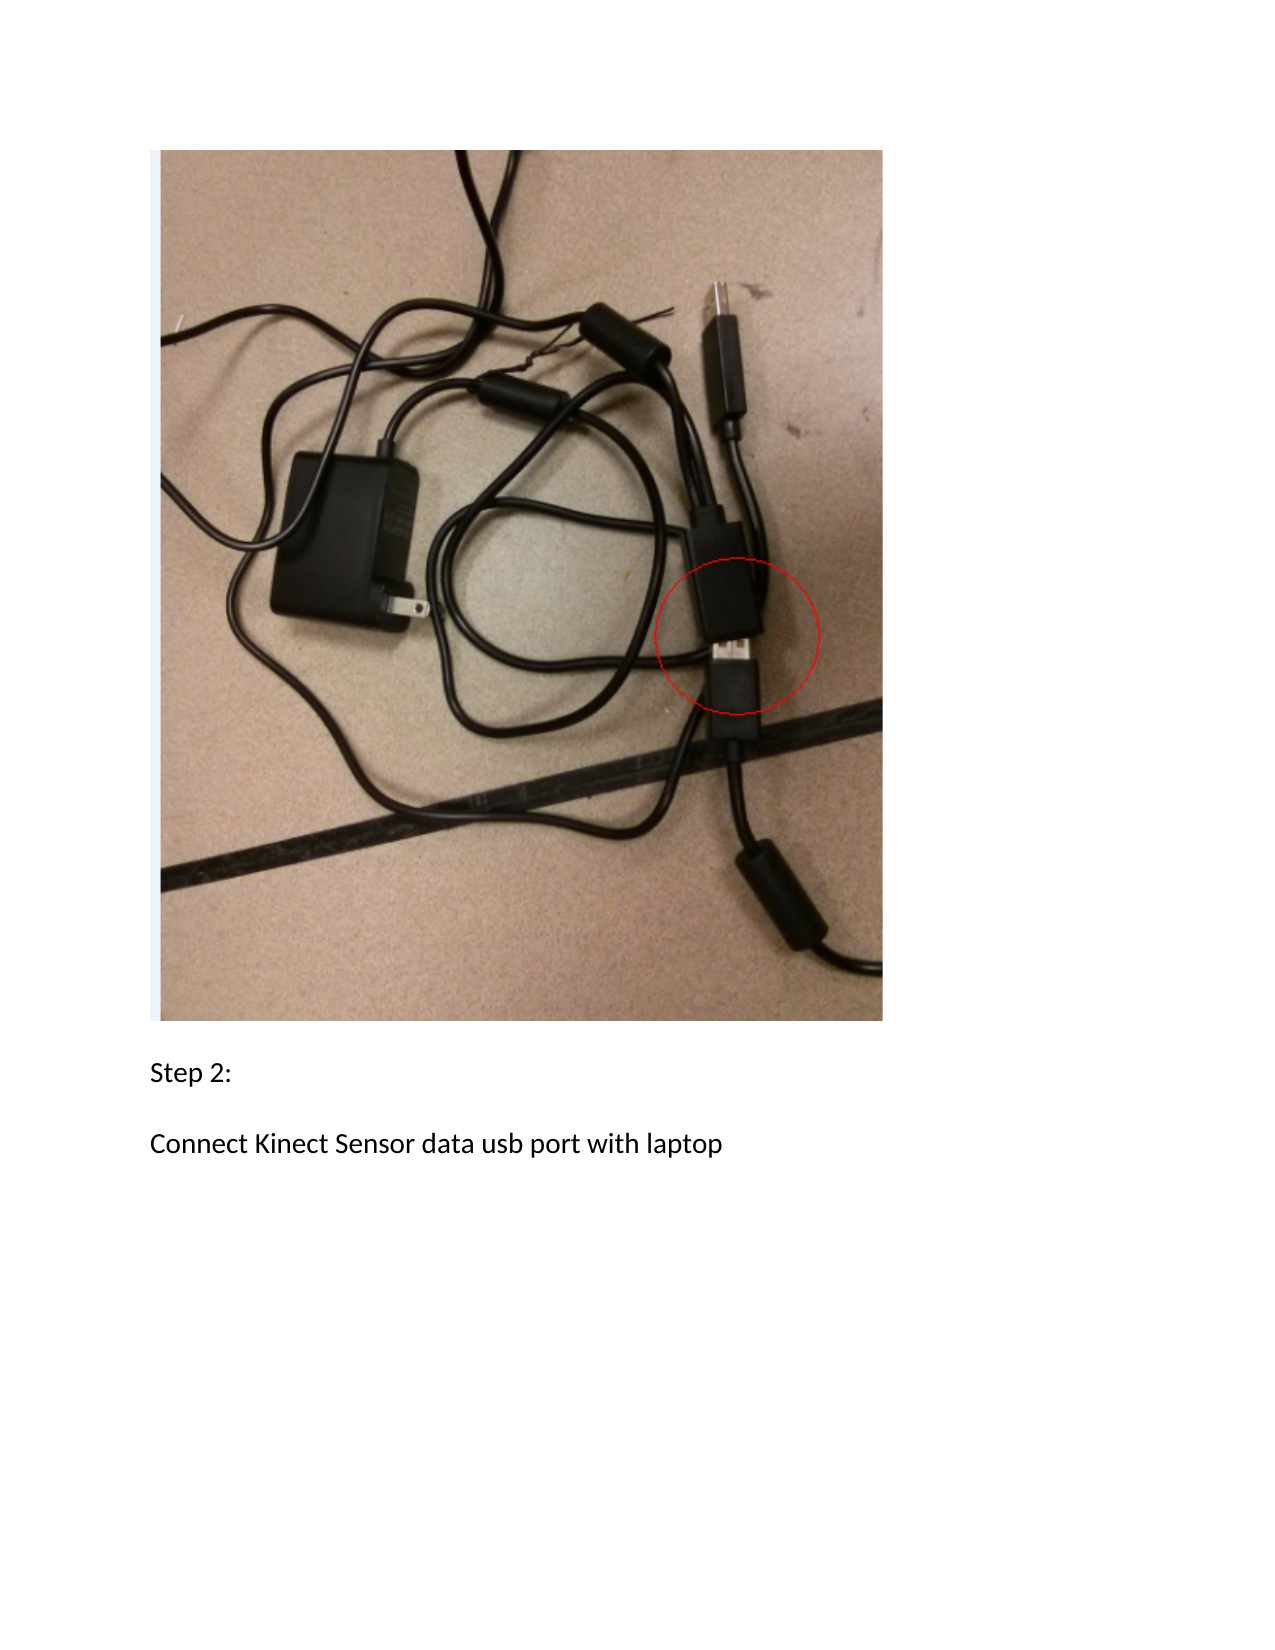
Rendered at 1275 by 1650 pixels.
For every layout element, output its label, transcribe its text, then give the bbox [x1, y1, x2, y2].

text Connect Kinect Sensor data usb port with laptop [150, 1125, 1125, 1161]
text Step 2: [150, 1054, 1125, 1089]
picture [150, 150, 883, 1021]
